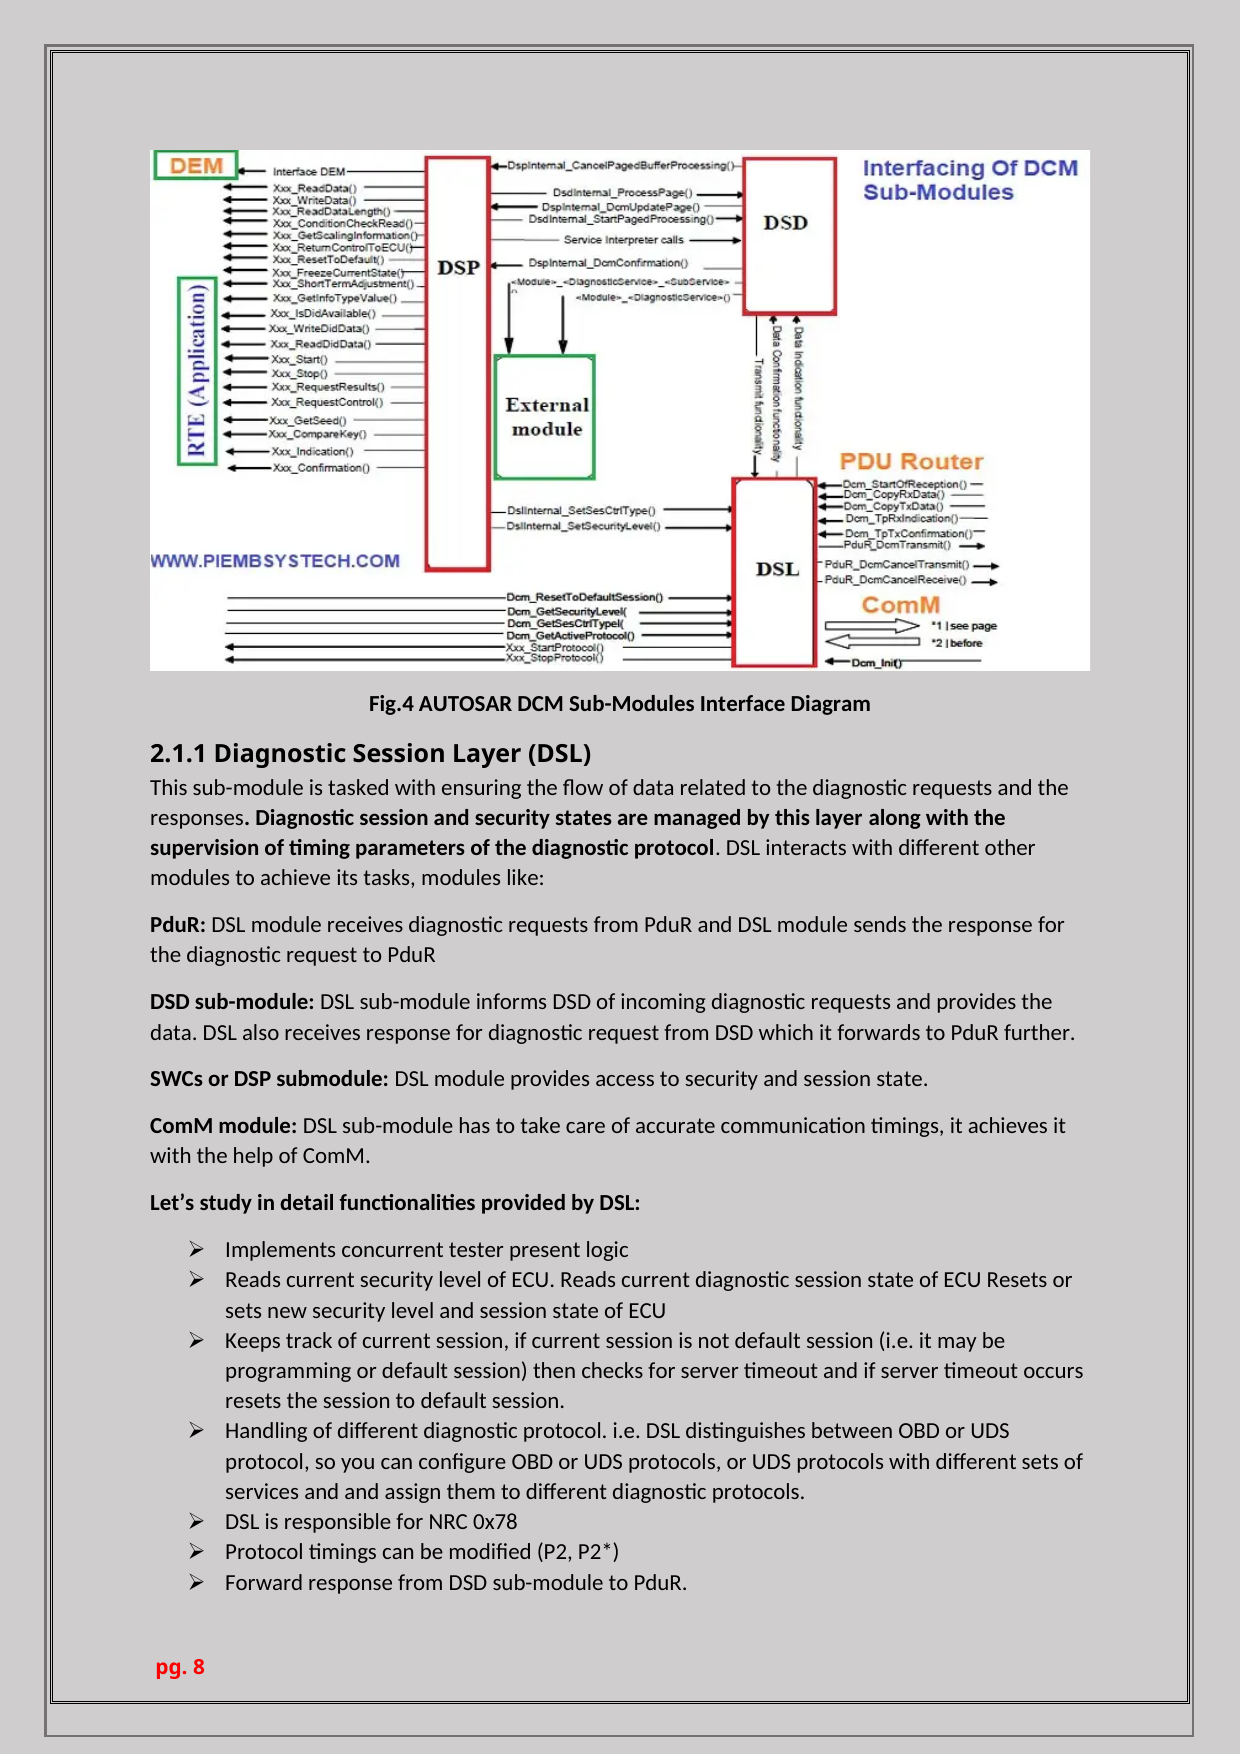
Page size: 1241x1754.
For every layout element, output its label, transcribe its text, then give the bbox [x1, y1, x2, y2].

list Forward response from DSD sub-module to PduR. [187, 1568, 1090, 1596]
list Handling of different diagnostic protocol. i.e. DSL distinguishes between OBD or UDS protocol, so you can configure OBD or UDS protocols, or UDS protocols with different sets of services and and assign them to different diagnostic protocols. [187, 1417, 1090, 1505]
text Fig.4 AUTOSAR DCM Sub-Modules Interface Diagram [150, 689, 1090, 717]
subtitle 2.1.1 Diagnostic Session Layer (DSL) [150, 736, 1090, 770]
list DSL is responsible for NRC 0x78 [187, 1507, 1090, 1535]
text Let’s study in detail functionalities provided by DSL: [150, 1188, 1090, 1216]
list Reads current security level of ECU. Reads current diagnostic session state of ECU Resets or sets new security level and session state of ECU [187, 1266, 1090, 1324]
list Implements concurrent tester present logic [187, 1235, 1090, 1263]
text SWCs or DSP submodule: DSL module provides access to security and session state. [150, 1064, 1090, 1092]
text This sub-module is tasked with ensuring the flow of data related to the diagnostic requests and the responses. Diagnostic session and security states are managed by this layer along with the supervision of timing parameters of the diagnostic protocol. DSL interacts with different other modules to achieve its tasks, modules like: [150, 773, 1090, 891]
list Protocol timings can be modified (P2, P2*) [187, 1537, 1090, 1565]
text ComM module: DSL sub-module has to take care of accurate communication timings, it achieves it with the help of ComM. [150, 1111, 1090, 1169]
list Keeps track of current session, if current session is not default session (i.e. it may be programming or default session) then checks for server timeout and if server timeout occurs resets the session to default session. [187, 1326, 1090, 1414]
text PduR: DSL module receives diagnostic requests from PduR and DSL module sends the response for the diagnostic request to PduR [150, 910, 1090, 968]
text DSD sub-module: DSL sub-module informs DSD of incoming diagnostic requests and provides the data. DSL also receives response for diagnostic request from DSD which it forwards to PduR further. [150, 987, 1090, 1046]
